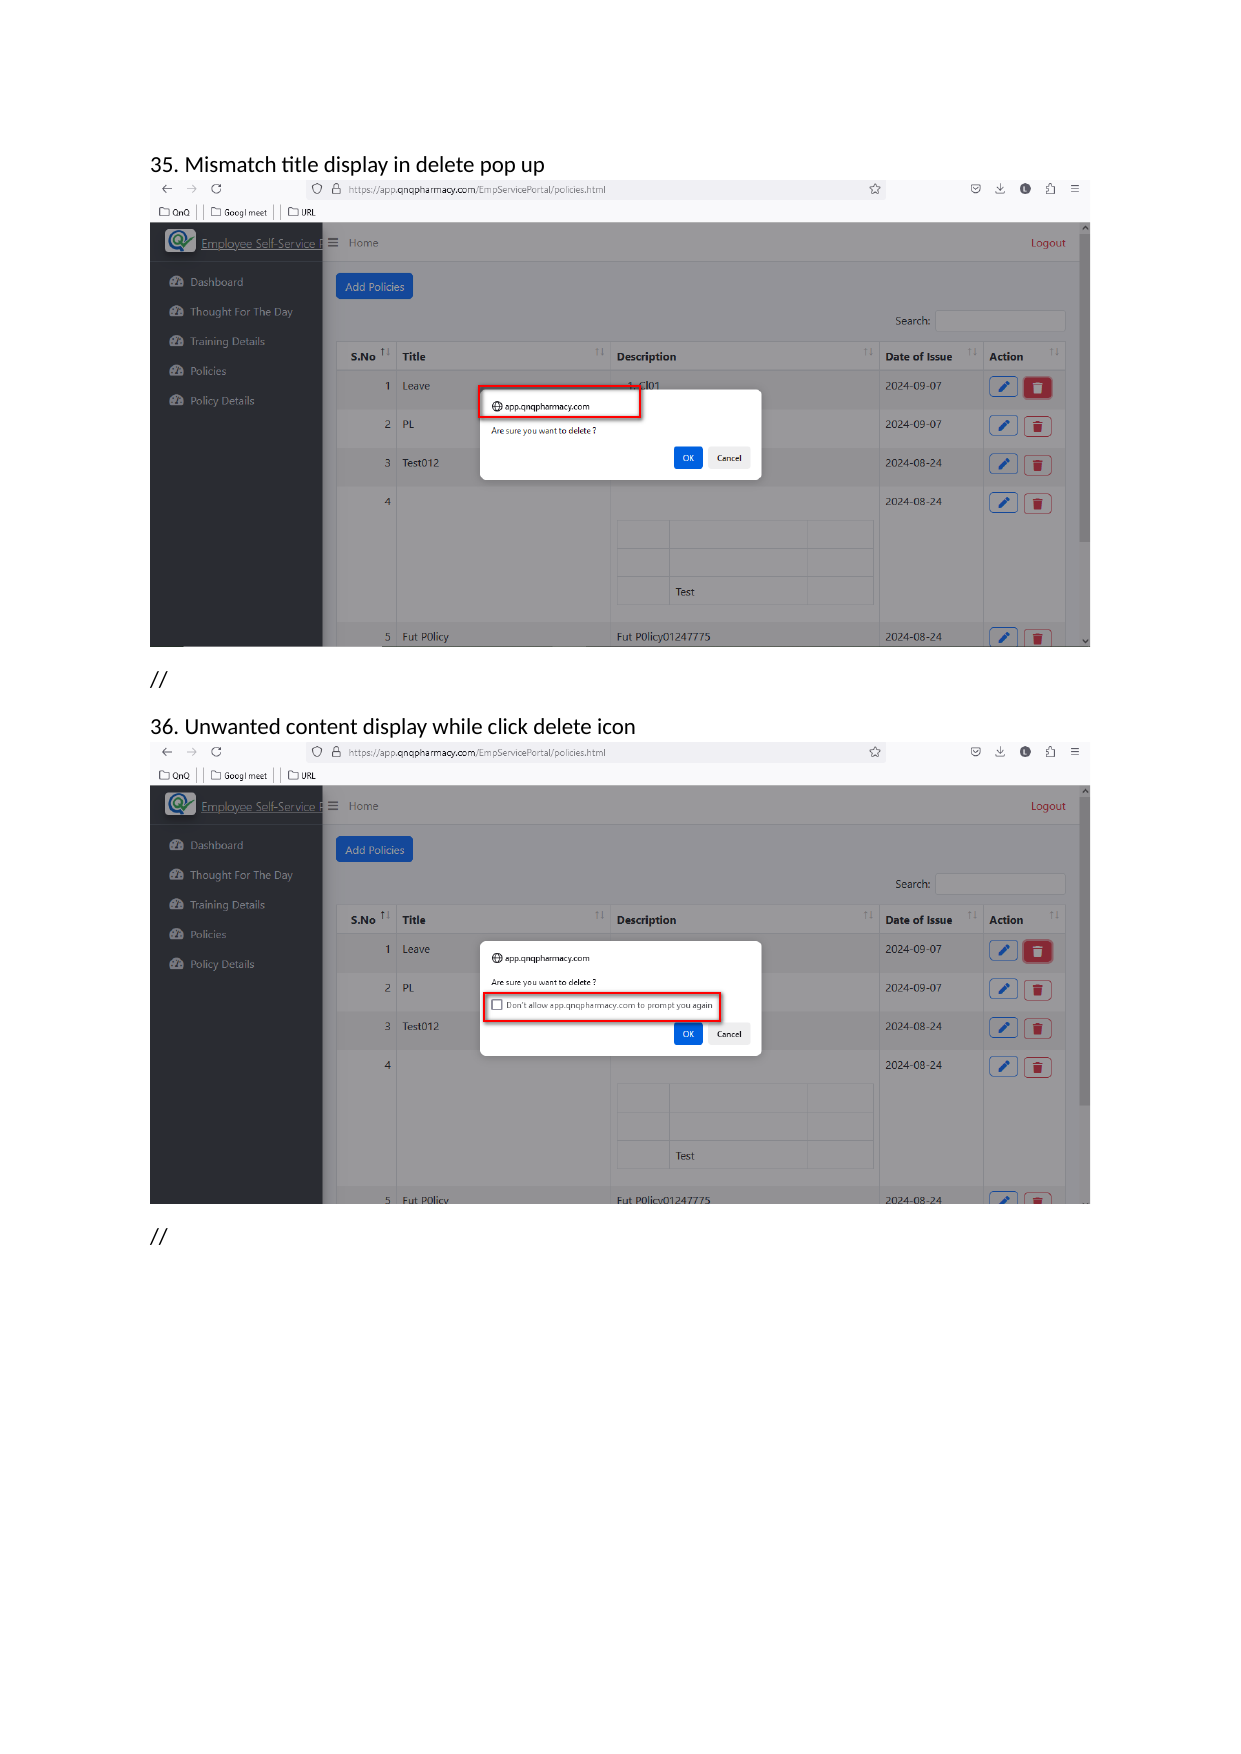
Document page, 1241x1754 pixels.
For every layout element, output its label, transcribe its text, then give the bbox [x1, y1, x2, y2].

text 36. Unwanted content display while click delete icon [150, 712, 1090, 742]
text 35. Mismatch title display in delete pop up [150, 150, 1090, 180]
picture [150, 742, 1091, 1204]
picture [150, 180, 1091, 647]
text // [150, 665, 1090, 693]
text // [150, 1222, 1090, 1250]
